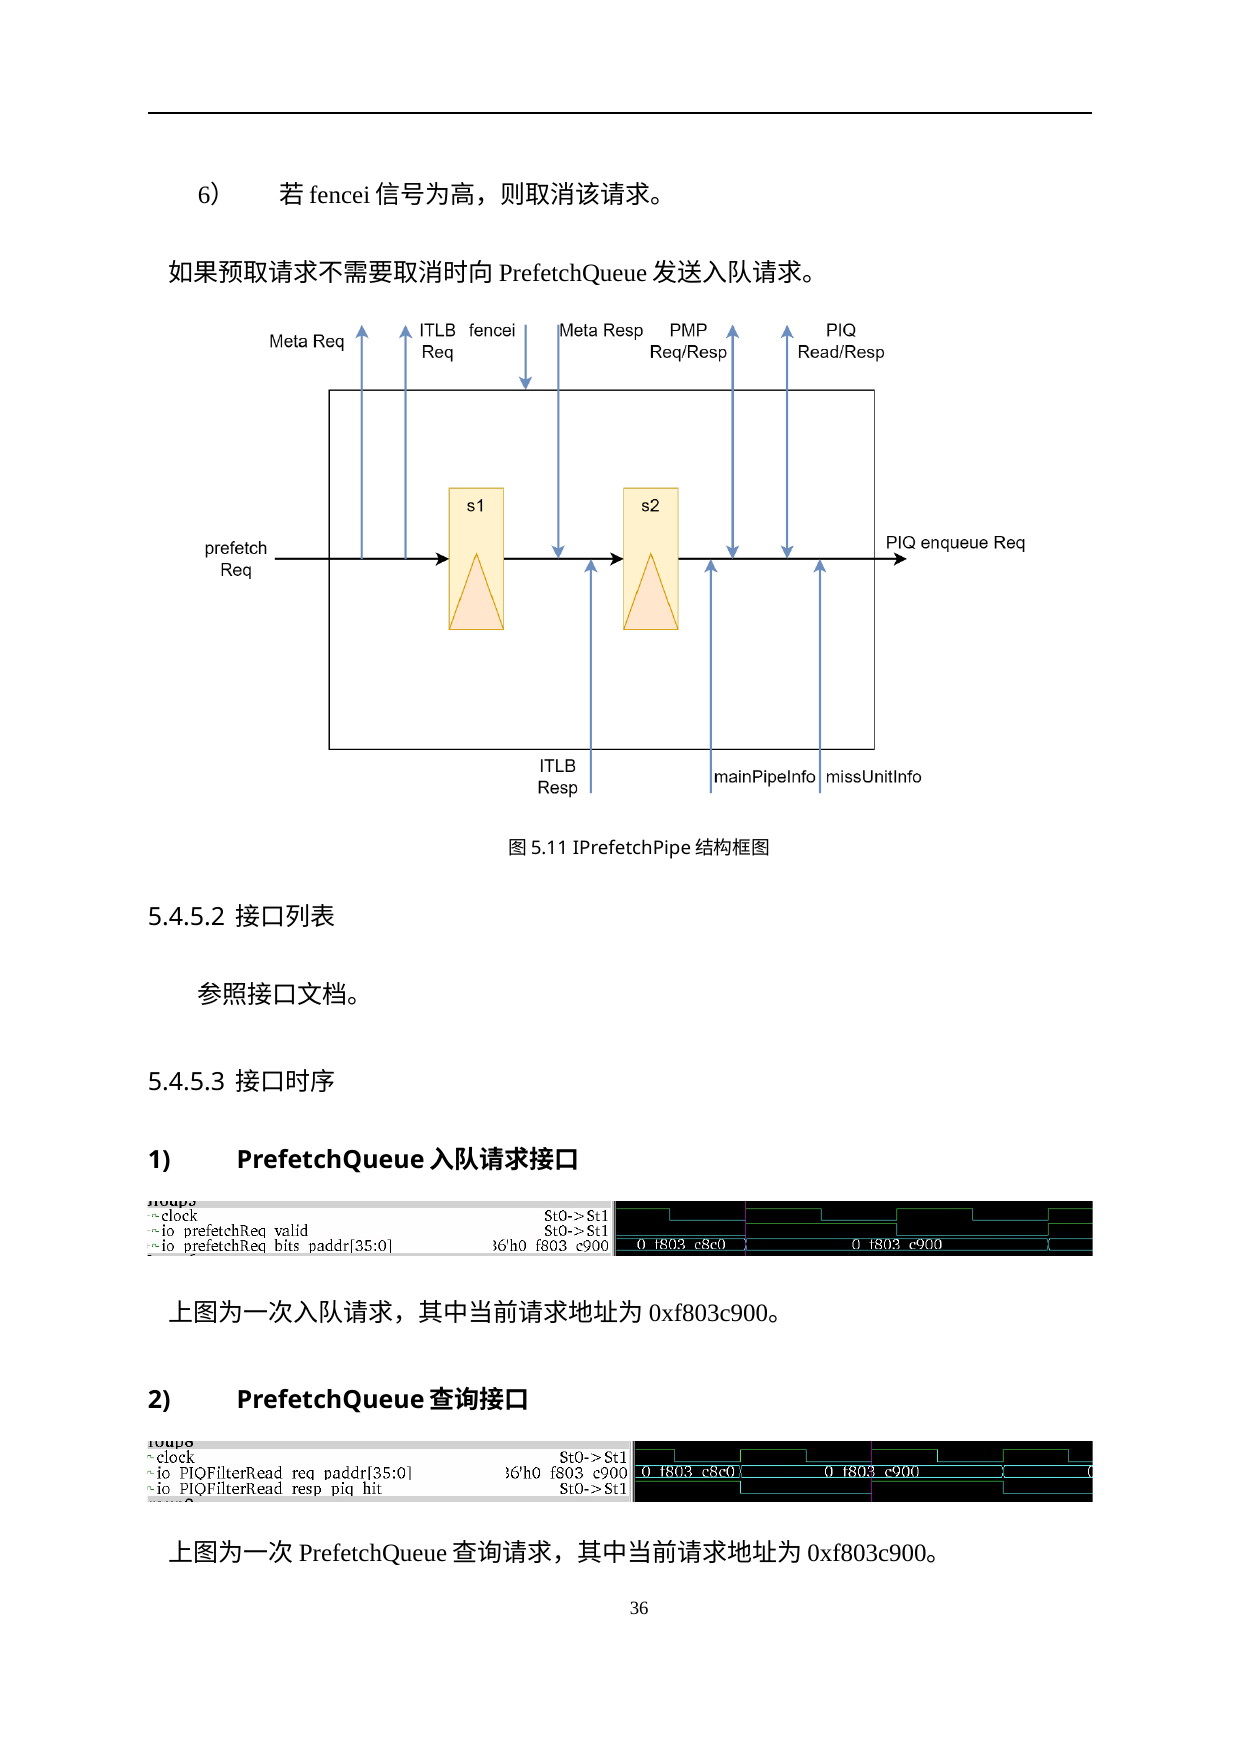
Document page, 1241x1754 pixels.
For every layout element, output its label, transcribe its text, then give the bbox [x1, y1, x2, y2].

text 接口时序 [148, 1046, 1092, 1113]
text 如果预取请求不需要取消时向PrefetchQueue发送入队请求。 [148, 236, 1092, 304]
text PrefetchQueue入队请求接口 [148, 1124, 1092, 1192]
text 参照接口文档。 [148, 958, 1092, 1026]
text 图5.11 IPrefetchPipe结构框图 [148, 830, 1092, 864]
text PrefetchQueue查询接口 [148, 1364, 1092, 1432]
picture [203, 313, 1037, 802]
list 若fencei信号为高，则取消该请求。 [198, 159, 1092, 227]
text 上图为一次PrefetchQueue查询请求，其中当前请求地址为0xf803c900。 [148, 1517, 1092, 1585]
text 接口列表 [148, 881, 1092, 948]
text 上图为一次入队请求，其中当前请求地址为0xf803c900。 [148, 1277, 1092, 1345]
